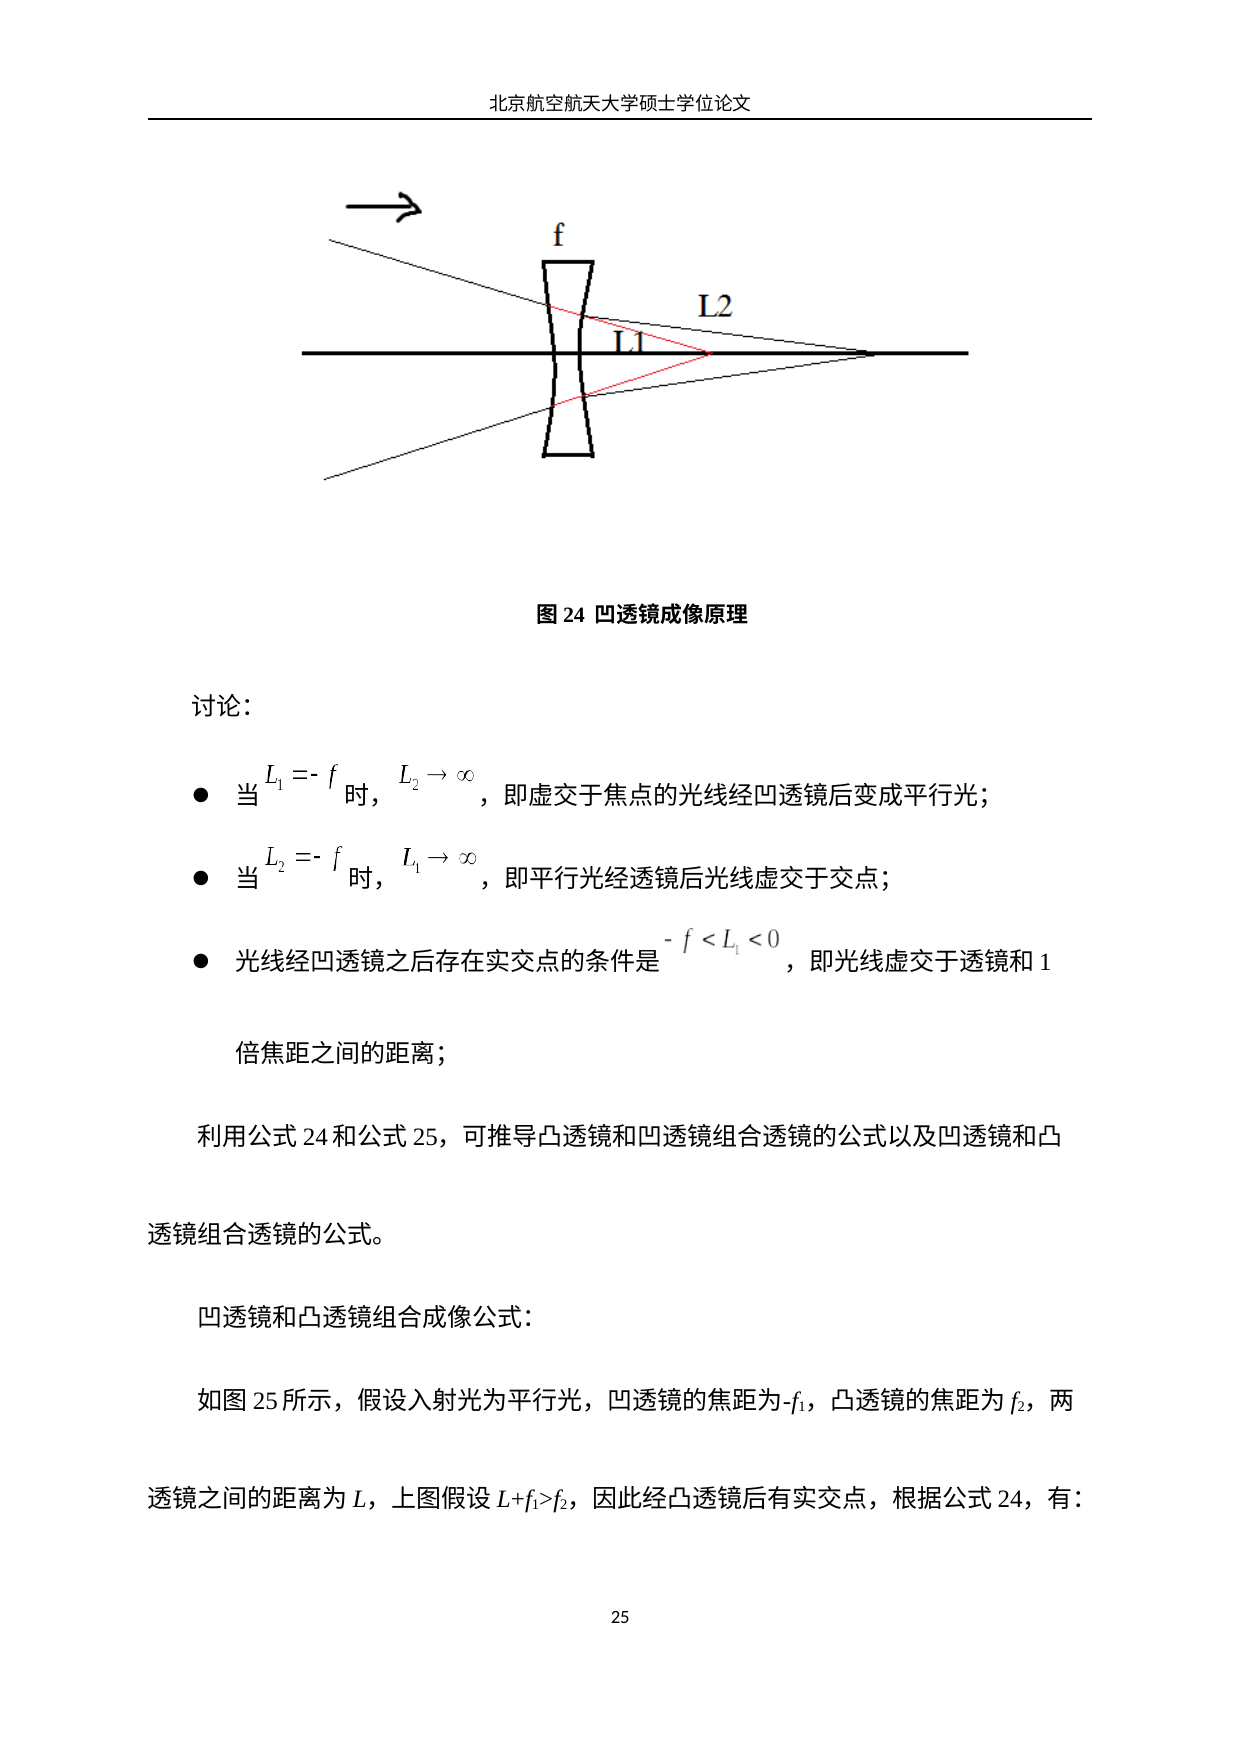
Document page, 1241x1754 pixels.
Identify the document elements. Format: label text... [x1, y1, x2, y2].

text 凹透镜和凸透镜组合成像公式： [148, 1283, 1080, 1348]
list 当时，，即平行光经透镜后光线虚交于交点； [191, 839, 1080, 904]
list 光线经凹透镜之后存在实交点的条件是，即光线虚交于透镜和1倍焦距之间的距离； [191, 922, 1080, 1084]
text 如图25所示，假设入射光为平行光，凹透镜的焦距为-f1，凸透镜的焦距为f2，两透镜之间的距离为L，上图假设L+f1>f2，因此经凸透镜后有实交点，根据公式，有： [148, 1366, 1080, 1529]
text 讨论： [148, 672, 1092, 737]
list 当时，，即虚交于焦点的光线经凹透镜后变成平行光； [191, 756, 1080, 821]
text 图24 凹透镜成像原理 [148, 597, 1092, 629]
picture [284, 161, 1006, 569]
text 利用公式和公式，可推导凸透镜和凹透镜组合透镜的公式以及凹透镜和凸透镜组合透镜的公式。 [148, 1102, 1080, 1265]
